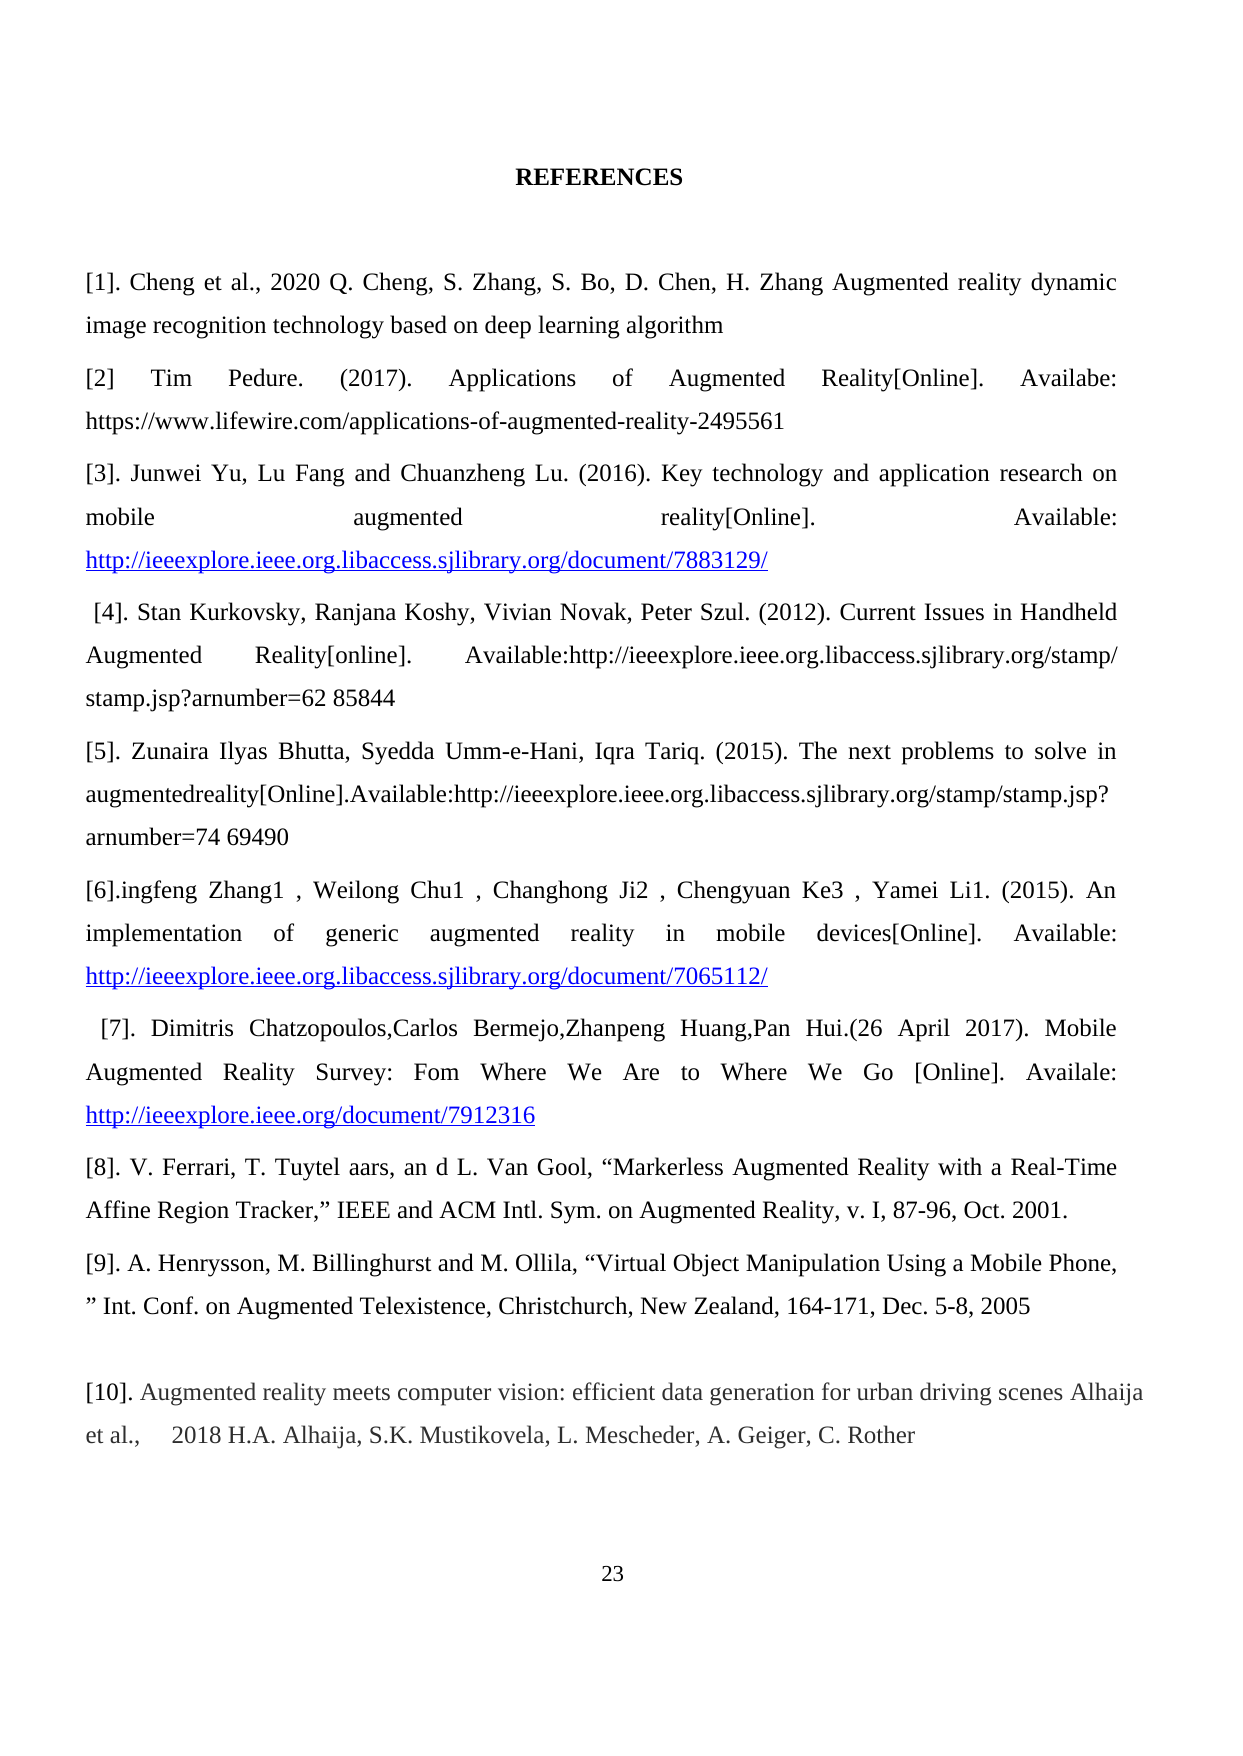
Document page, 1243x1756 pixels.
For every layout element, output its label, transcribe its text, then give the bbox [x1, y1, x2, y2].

text [2] Tim Pedure. (2017). Applications of Augmented Reality[Online]. Availabe: https://www.lifewire.com/applications-of-augmented-reality-2495561 [85, 363, 1118, 435]
text [1]. Cheng et al., 2020 Q. Cheng, S. Zhang, S. Bo, D. Chen, H. Zhang Augmented reality dynamic image recognition technology based on deep learning algorithm [85, 267, 1118, 339]
text [7]. Dimitris Chatzopoulos,Carlos Bermejo,Zhanpeng Huang,Pan Hui.(26 April 2017). Mobile Augmented Reality Survey: Fom Where We Are to Where We Go [Online]. Availale: http://ieeexplore.ieee.org/document/7912316 [85, 1013, 1118, 1128]
subtitle REFERENCES [100, 162, 1098, 191]
text [6].ingfeng Zhang1 , Weilong Chu1 , Changhong Ji2 , Chengyuan Ke3 , Yamei Li1. (2015). An implementation of generic augmented reality in mobile devices[Online]. Available: http://ieeexplore.ieee.org.libaccess.sjlibrary.org/document/7065112/ [85, 875, 1118, 990]
text [8]. V. Ferrari, T. Tuytel aars, an d L. Van Gool, “Markerless Augmented Reality with a Real-Time Affine Region Tracker,” IEEE and ACM Intl. Sym. on Augmented Reality, v. I, 87-96, Oct. 2001. [85, 1152, 1118, 1224]
text [5]. Zunaira Ilyas Bhutta, Syedda Umm-e-Hani, Iqra Tariq. (2015). The next problems to solve in augmentedreality[Online].Available:http://ieeexplore.ieee.org.libaccess.sjlibrary.org/stamp/stamp.jsp?arnumber=74 69490 [85, 736, 1118, 851]
text [10]. Augmented reality meets computer vision: efficient data generation for urban driving scenes Alhaija et al., 2018 H.A. Alhaija, S.K. Mustikovela, L. Mescheder, A. Geiger, C. Rother [85, 1377, 1161, 1449]
text [4]. Stan Kurkovsky, Ranjana Koshy, Vivian Novak, Peter Szul. (2012). Current Issues in Handheld Augmented Reality[online]. Available:http://ieeexplore.ieee.org.libaccess.sjlibrary.org/stamp/stamp.jsp?arnumber=62 85844 [85, 597, 1118, 712]
text [9]. A. Henrysson, M. Billinghurst and M. Ollila, “Virtual Object Manipulation Using a Mobile Phone, ” Int. Conf. on Augmented Telexistence, Christchurch, New Zealand, 164-171, Dec. 5-8, 2005 [85, 1248, 1118, 1320]
text [3]. Junwei Yu, Lu Fang and Chuanzheng Lu. (2016). Key technology and application research on mobile augmented reality[Online]. Available: http://ieeexplore.ieee.org.libaccess.sjlibrary.org/document/7883129/ [85, 458, 1118, 573]
